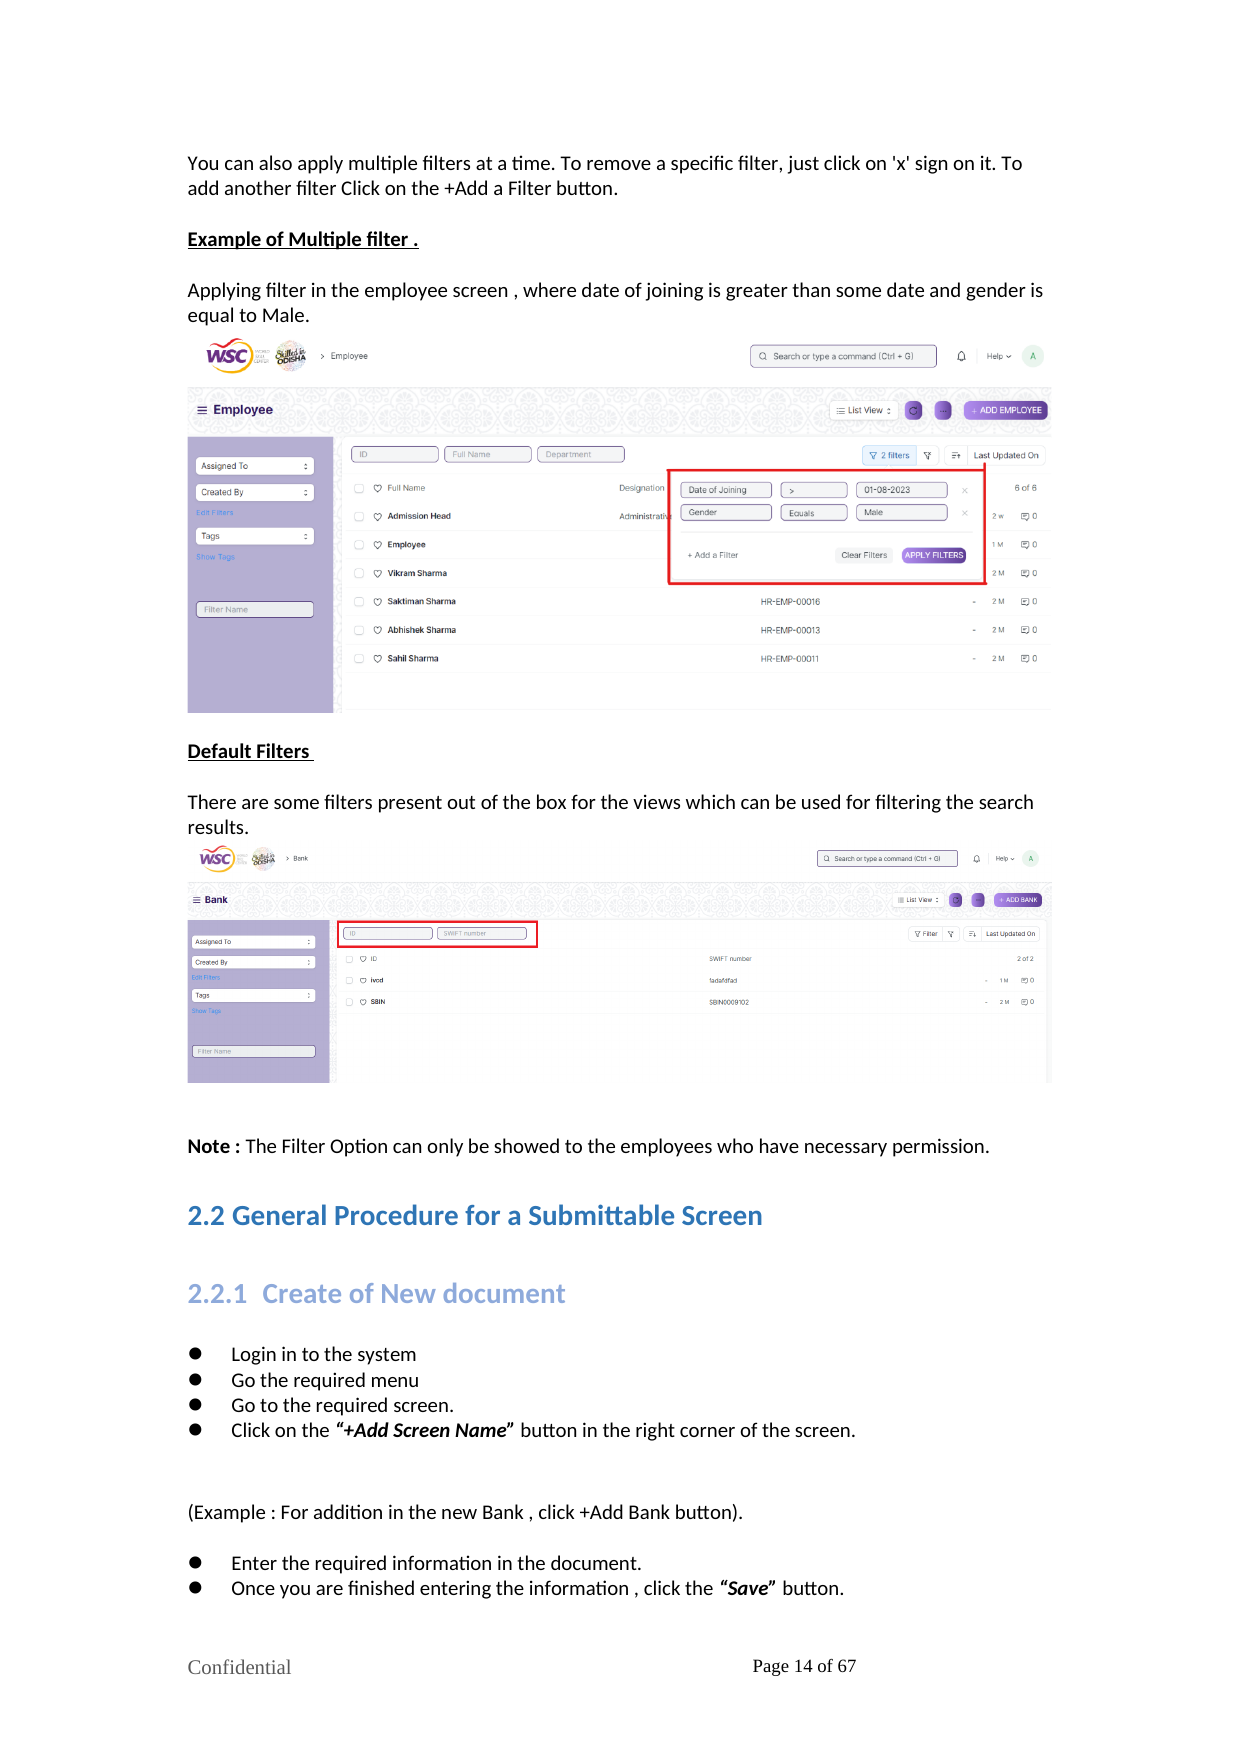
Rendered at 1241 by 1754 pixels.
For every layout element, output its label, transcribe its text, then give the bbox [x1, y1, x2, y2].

list Enter the required information in the document. [187, 1550, 1053, 1575]
list Go the required menu [187, 1367, 1053, 1392]
text There are some filters present out of the box for the views which can be used for filtering the search results. [187, 789, 1053, 840]
text Example of Multiple filter . [187, 226, 1053, 252]
list Click on the “+Add Screen Name” button in the right corner of the screen. [187, 1418, 1053, 1443]
subtitle Create of New document [187, 1275, 1053, 1311]
text You can also apply multiple filters at a time. To remove a specific filter, just click on 'x' sign on it. To add another filter Click on the +Add a Filter button. [187, 150, 1053, 201]
picture [187, 840, 1052, 1083]
text Applying filter in the employee screen , where date of joining is greater than some date and gender is equal to Male. [187, 277, 1053, 328]
list Login in to the system [187, 1341, 1053, 1367]
list Go to the required screen. [187, 1392, 1053, 1418]
text (Example : For addition in the new Bank , click +Add Bank button). [187, 1499, 1053, 1524]
subtitle General Procedure for a Submittable Screen [187, 1197, 1053, 1232]
list Once you are finished entering the information , click the “Save” button. [187, 1575, 1053, 1601]
text Default Filters [187, 738, 1053, 764]
text Note : The Filter Option can only be showed to the employees who have necessary permission. [187, 1133, 1053, 1159]
picture [187, 327, 1052, 713]
